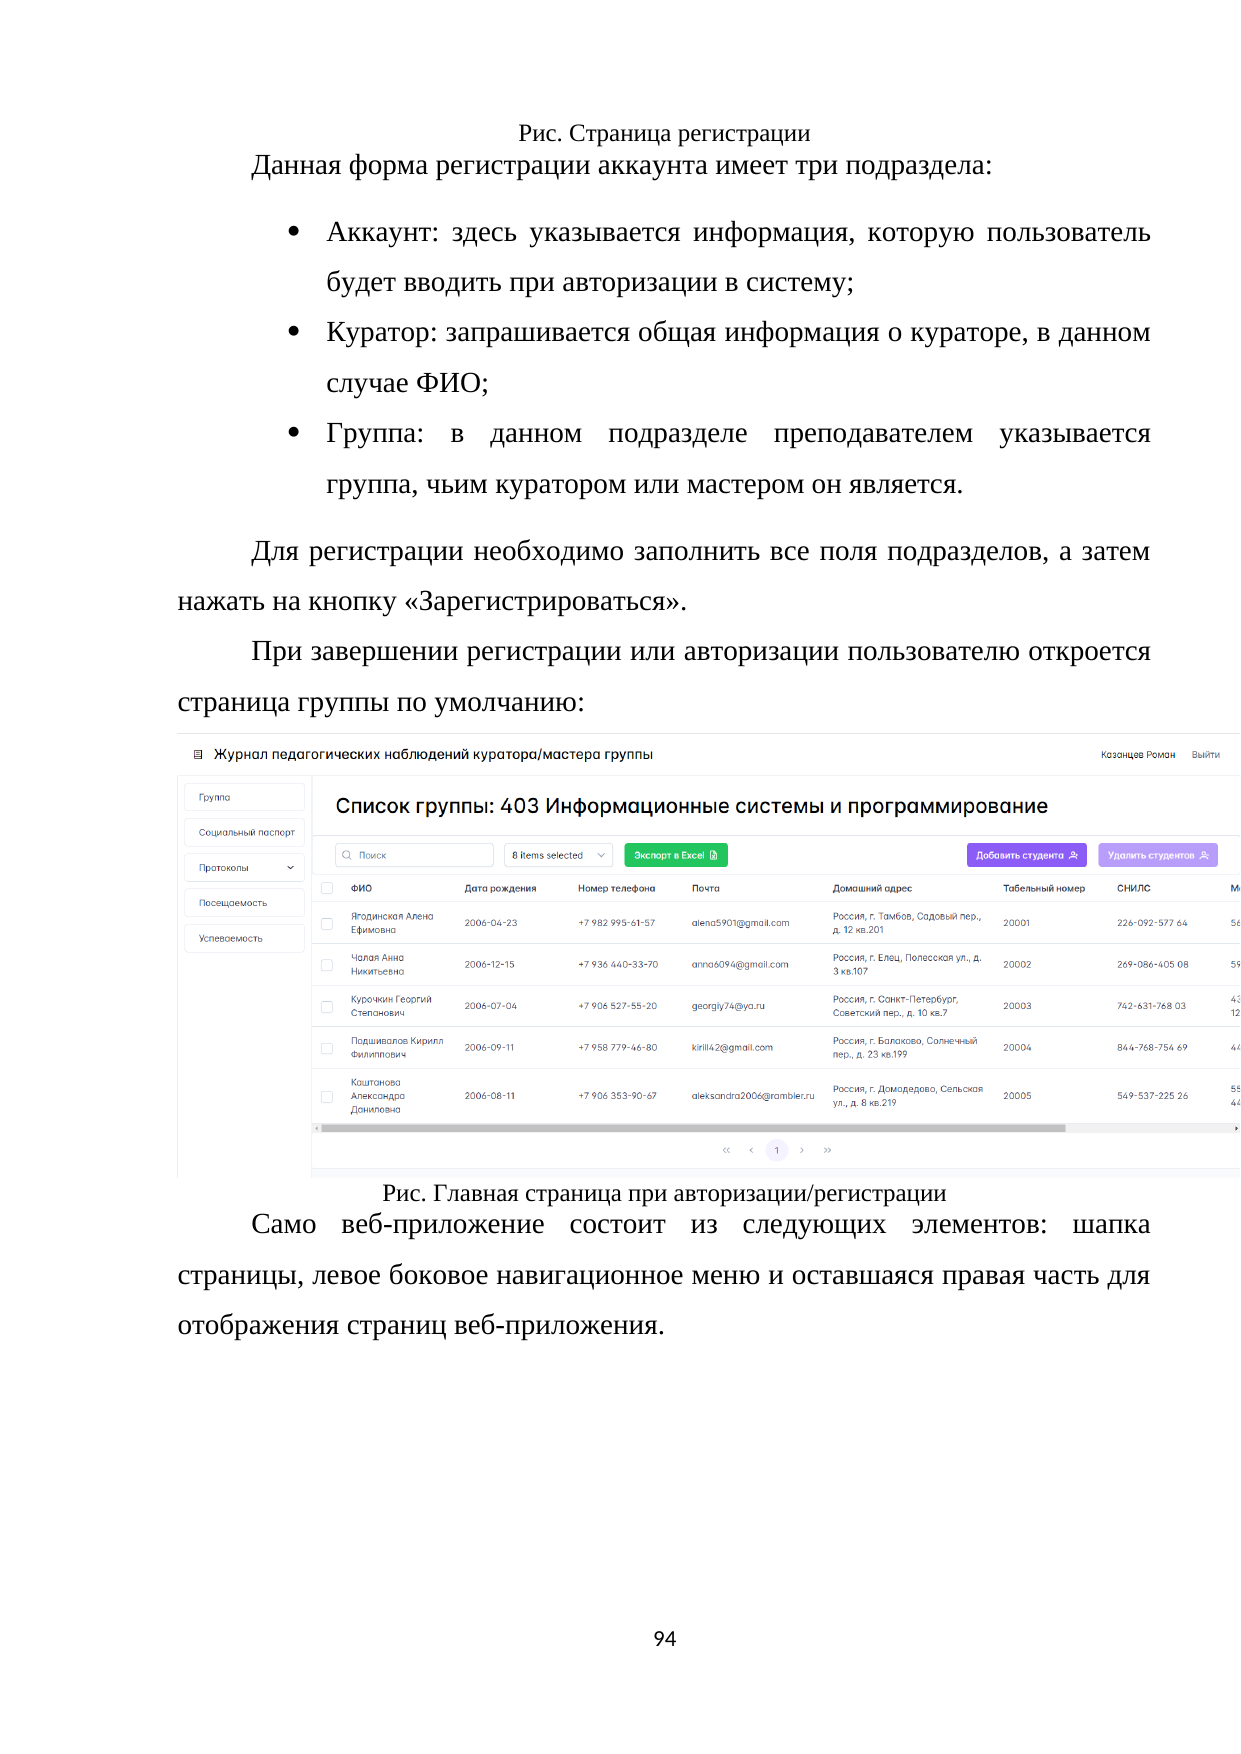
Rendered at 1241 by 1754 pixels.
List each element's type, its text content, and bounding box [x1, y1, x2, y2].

list Куратор: запрашивается общая информация о кураторе, в данном случае ФИО; [288, 314, 1152, 398]
text Для регистрации необходимо заполнить все поля подразделов, а затем нажать на кнопку «Зарегистрироваться». [177, 533, 1152, 617]
text Рис. Главная страница при авторизации/регистрации [177, 1178, 1152, 1206]
list Группа: в данном подразделе преподавателем указывается группа, чьим куратором или мастером он является. [288, 415, 1152, 499]
text Данная форма регистрации аккаунта имеет три подраздела: [177, 147, 1152, 180]
text Рис. Страница регистрации [177, 118, 1152, 147]
list Аккаунт: здесь указывается информация, которую пользователь будет вводить при авторизации в систему; [288, 214, 1152, 298]
text При завершении регистрации или авторизации пользователю откроется страница группы по умолчанию: [177, 633, 1152, 717]
text Само веб-приложение состоит из следующих элементов: шапка страницы, левое боковое навигационное меню и оставшаяся правая часть для отображения страниц веб-приложения. [177, 1206, 1152, 1341]
picture [177, 733, 1241, 1178]
